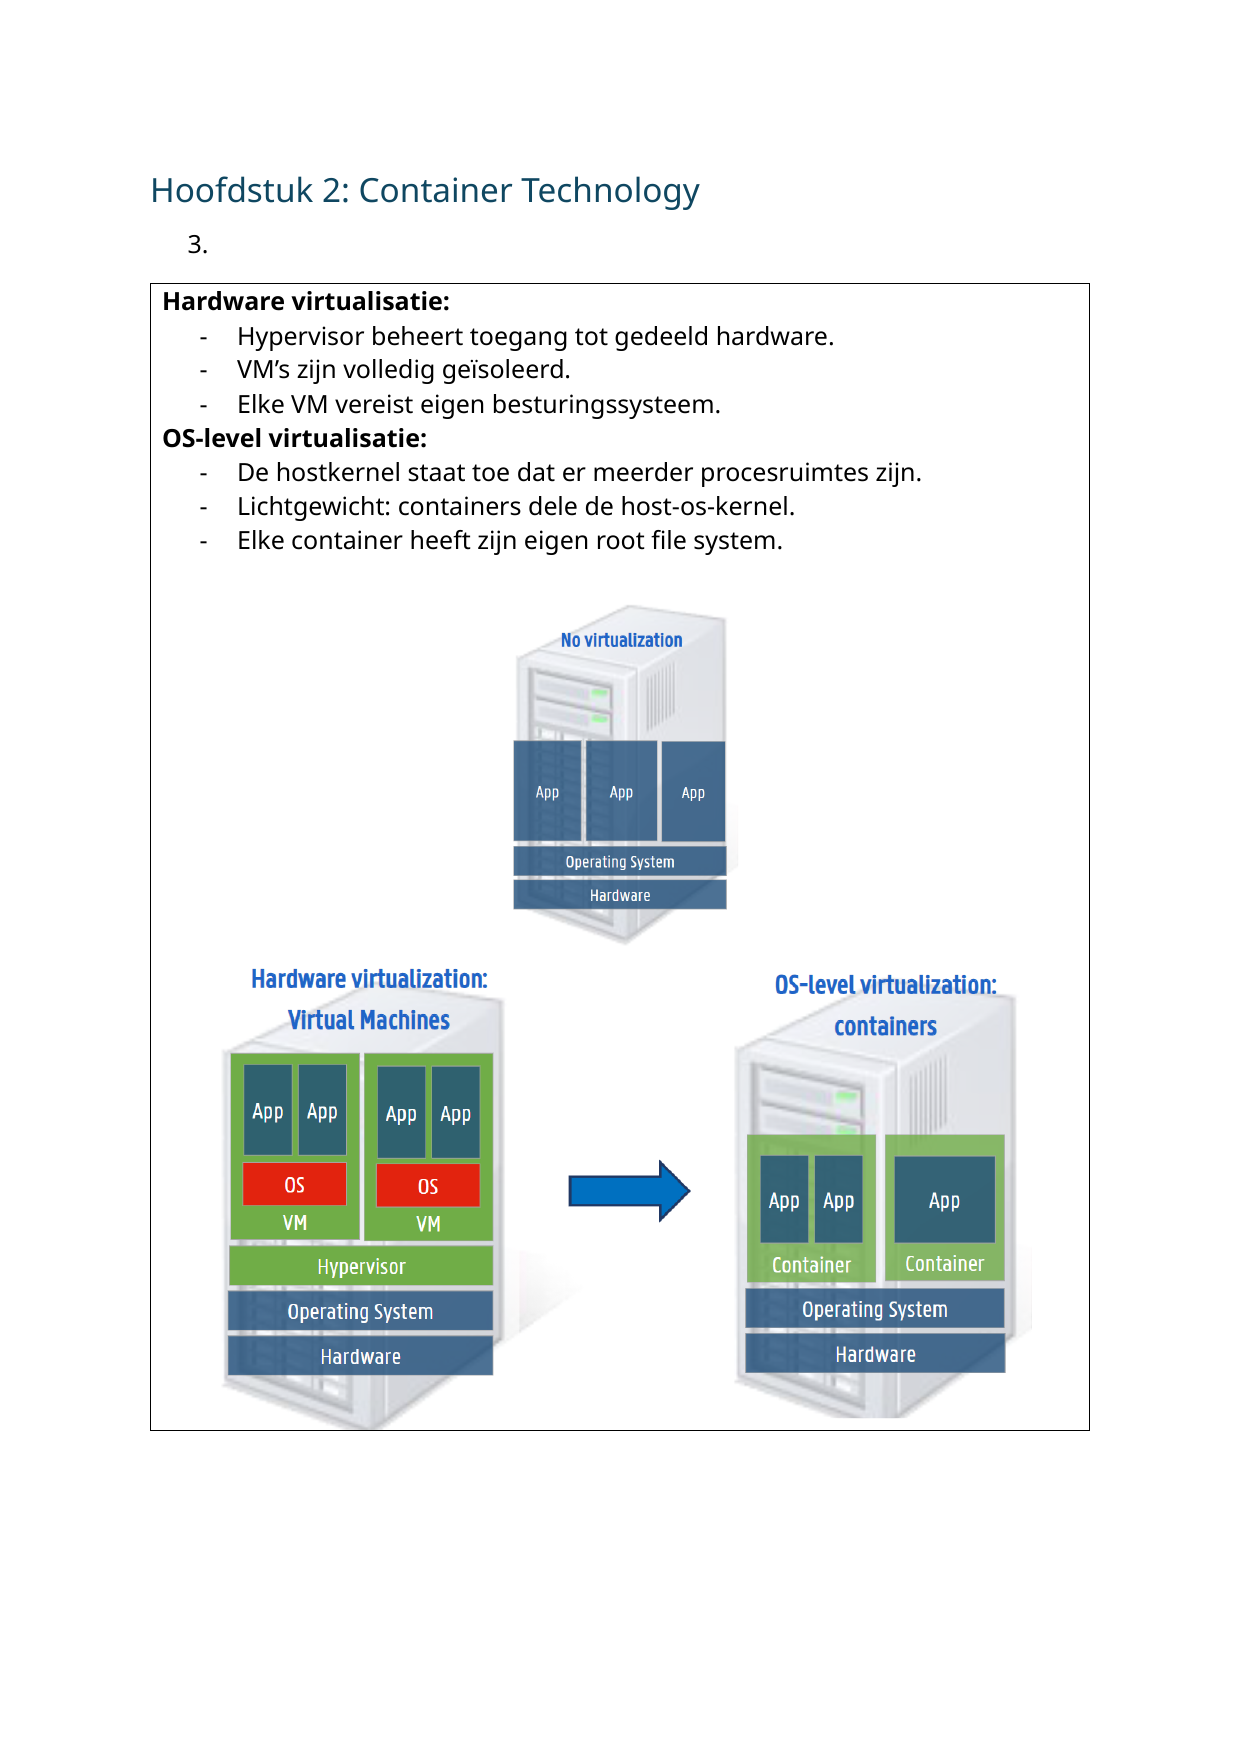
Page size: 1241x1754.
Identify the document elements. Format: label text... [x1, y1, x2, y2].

picture [208, 590, 1032, 1430]
table_header Hardware virtualisatie: Hypervisor beheert toegang tot gedeeld hardware. VM’s zijn volledig geïsoleerd. Elke VM vereist eigen besturingssysteem. OS-level virtualisatie: De hostkernel staat toe dat er meerder procesruimtes zijn. Lichtgewicht: containers dele de host-os-kernel. Elke container heeft zijn eigen root file system. [151, 284, 1089, 1429]
subtitle Hoofdstuk 2: Container Technology [150, 167, 1090, 212]
